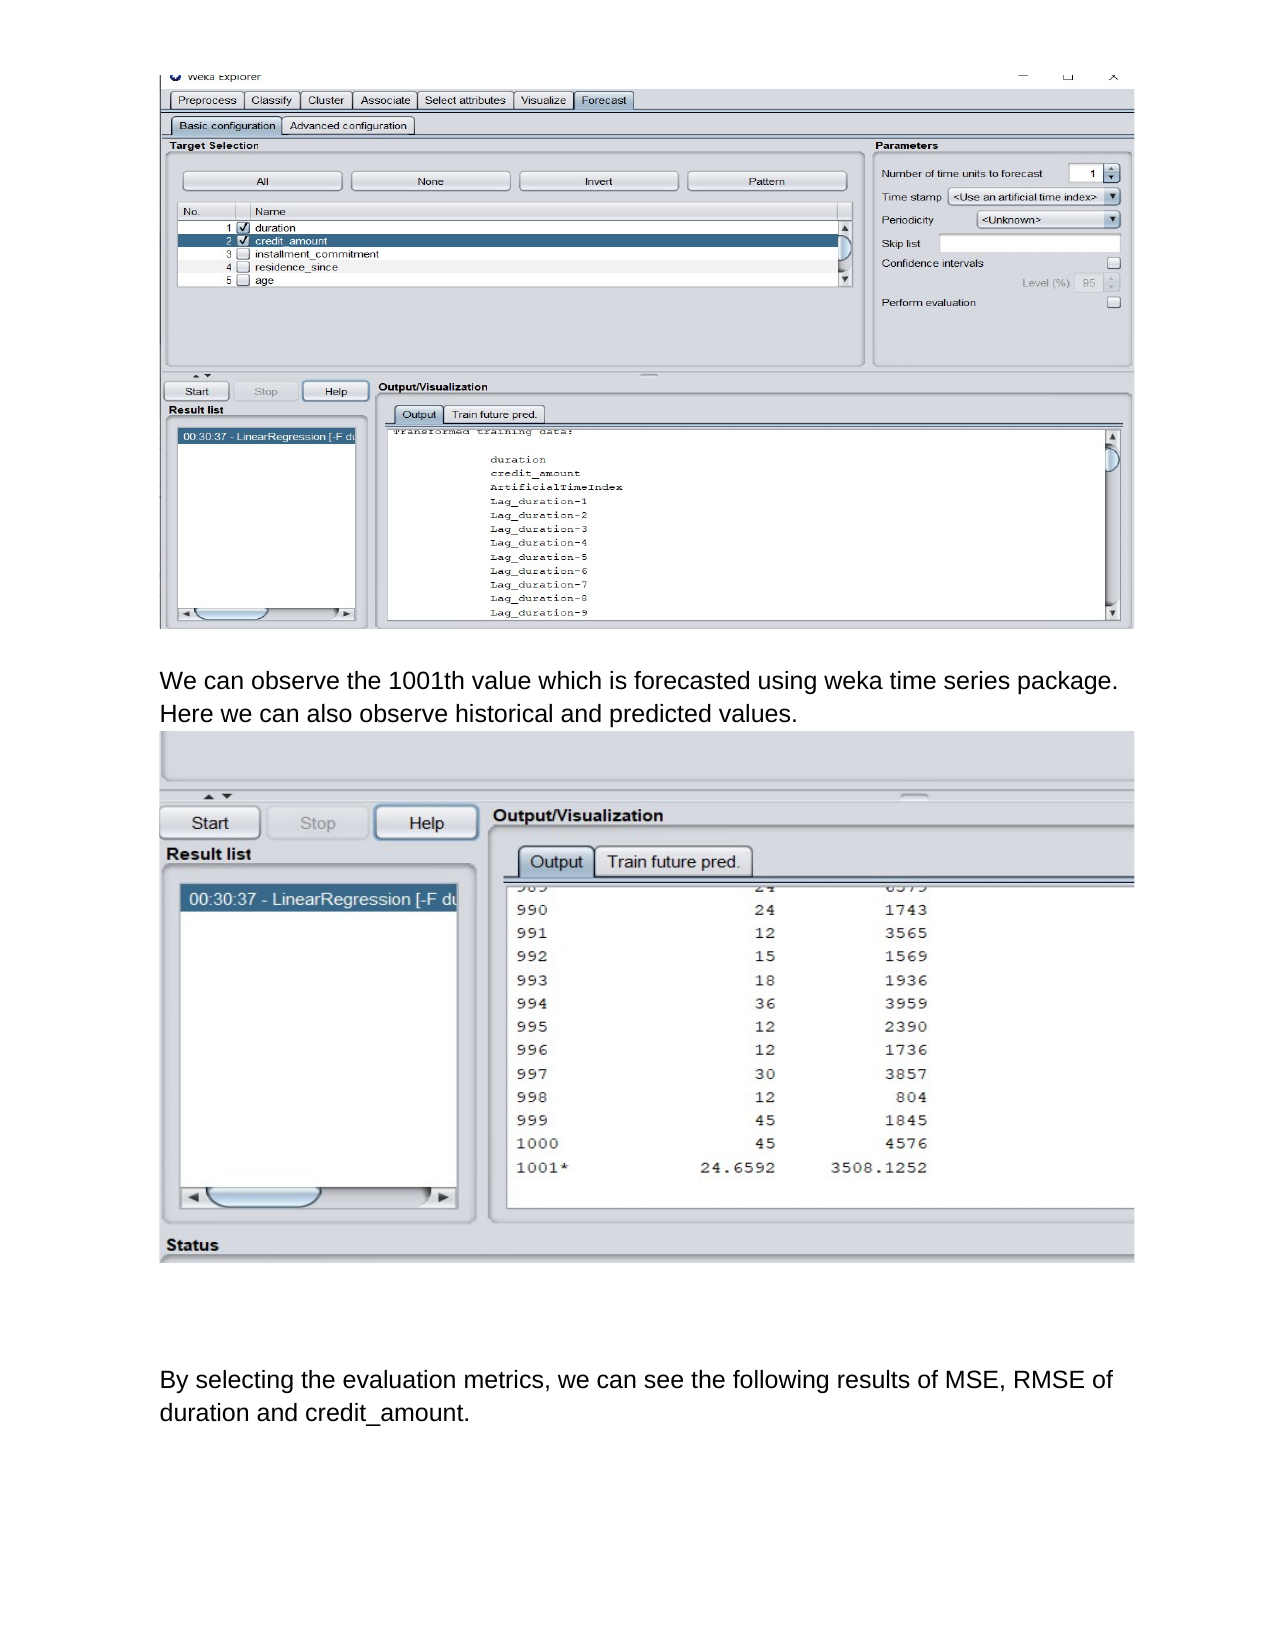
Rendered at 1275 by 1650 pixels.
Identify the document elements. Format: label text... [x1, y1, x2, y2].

picture [159, 731, 1135, 1263]
text We can observe the 1001th value which is forecasted using weka time series package. Here we can also observe historical and predicted values. [159, 666, 1125, 727]
picture [159, 75, 1135, 629]
text By selecting the evaluation metrics, we can see the following results of MSE, RMSE of duration and credit_amount. [159, 1365, 1125, 1427]
